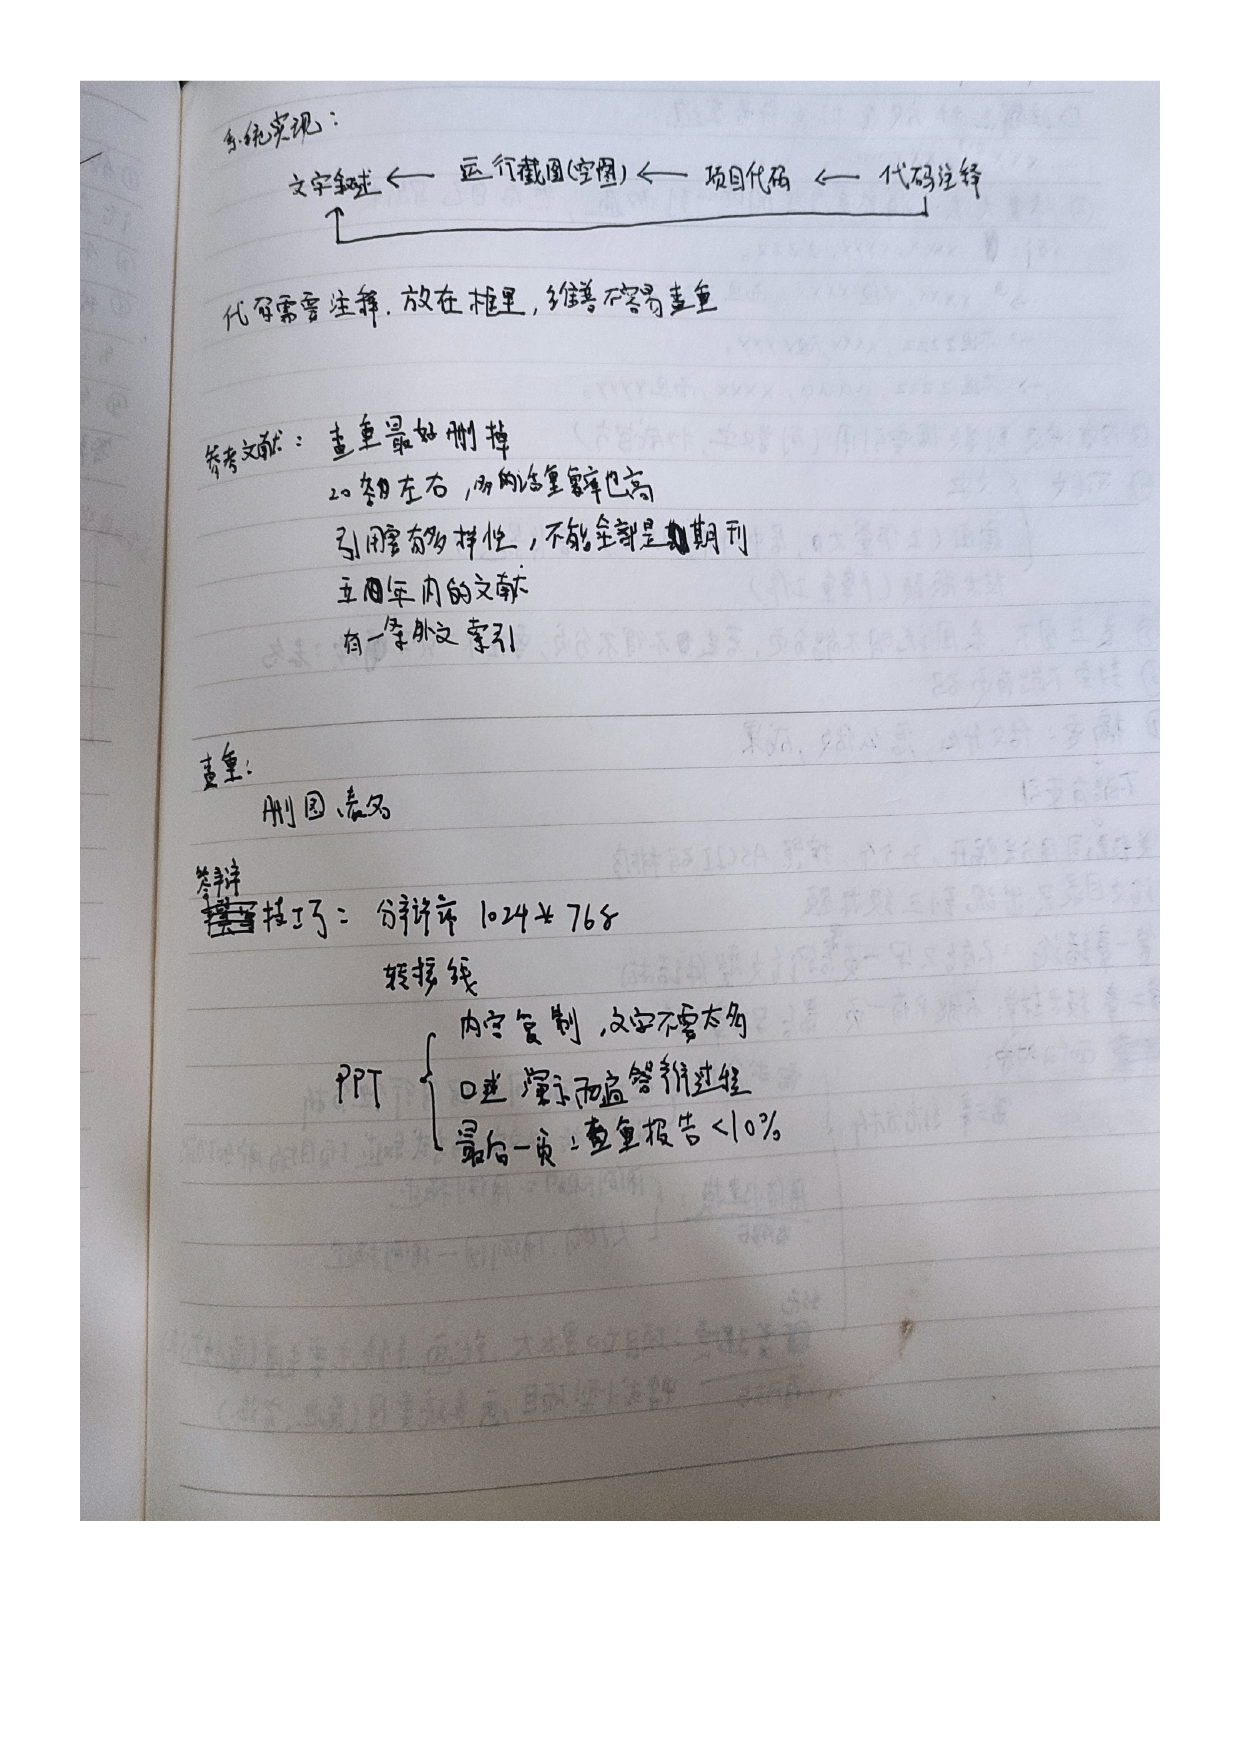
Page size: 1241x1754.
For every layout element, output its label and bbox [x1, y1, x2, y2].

picture [81, 82, 1160, 1519]
